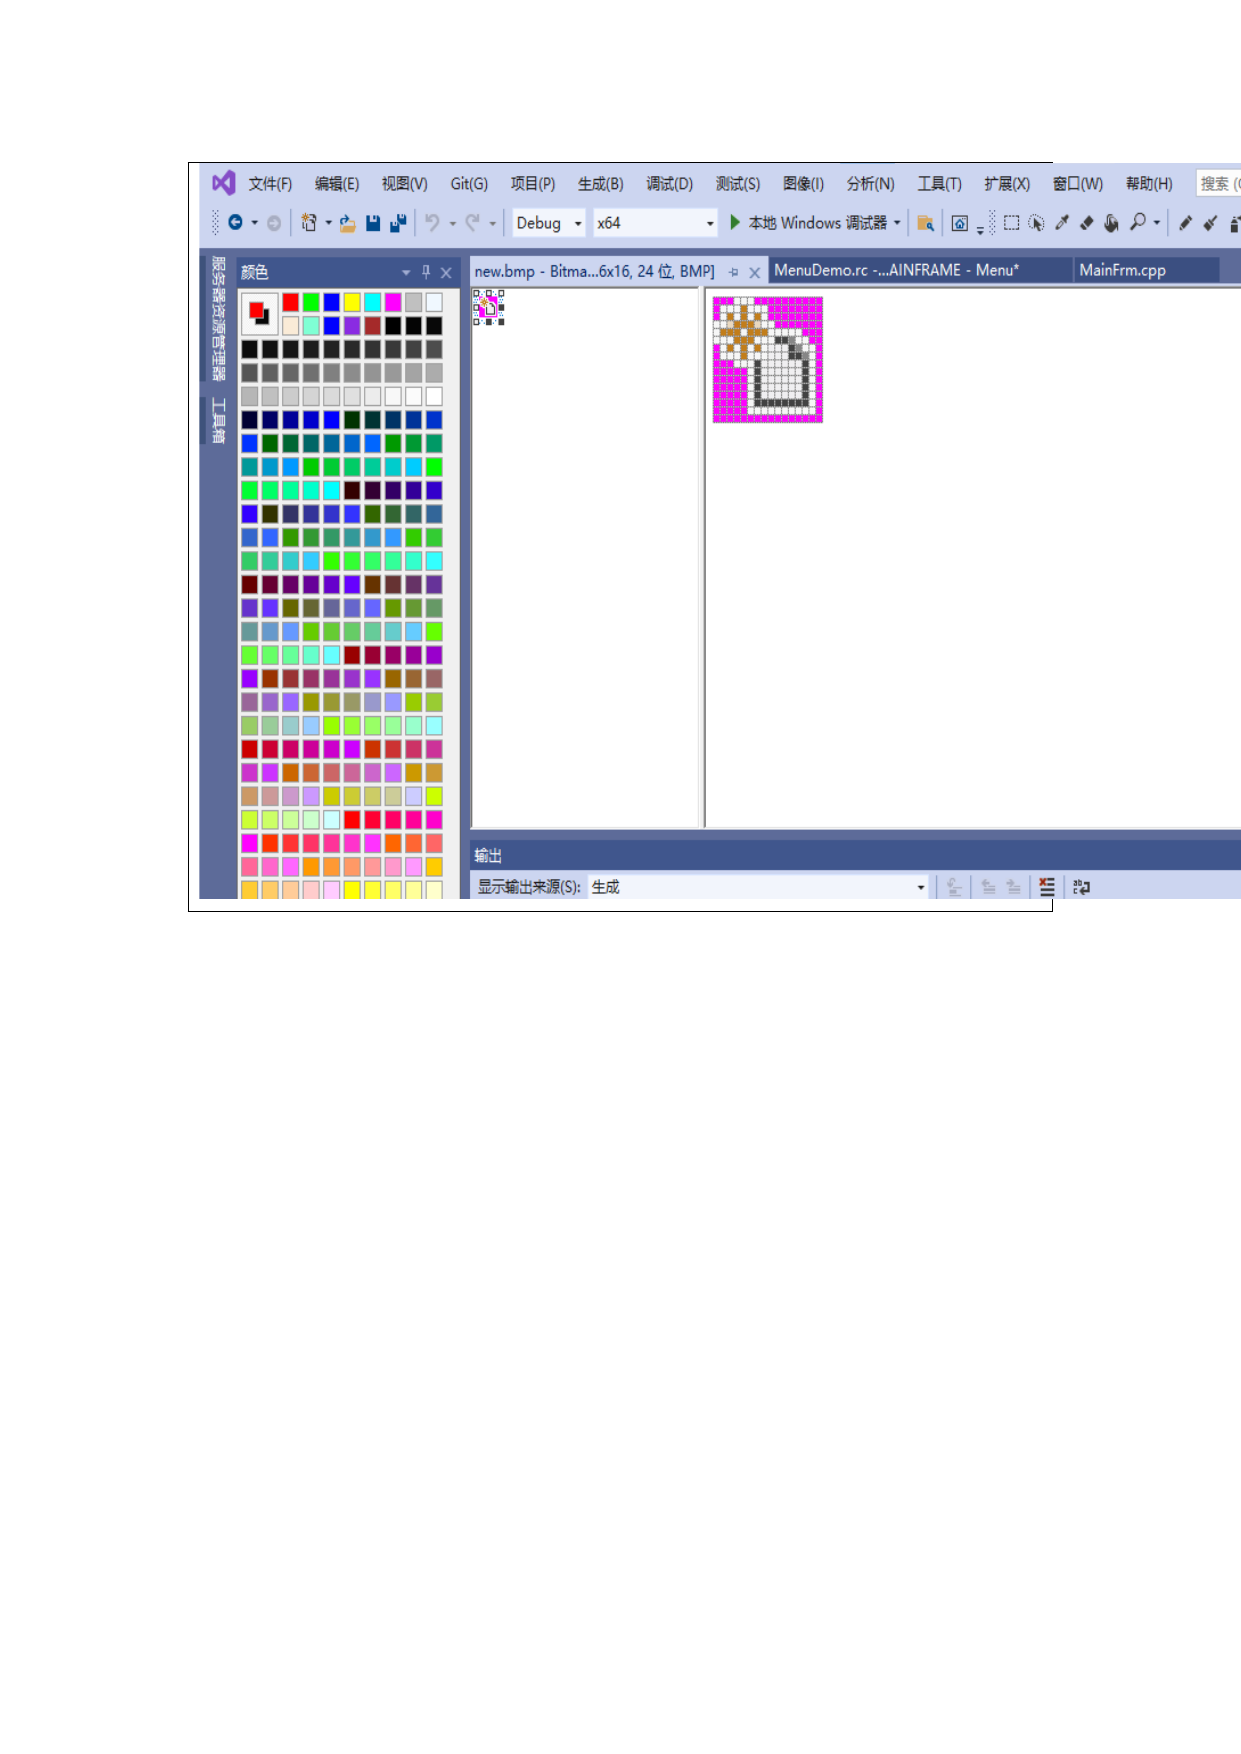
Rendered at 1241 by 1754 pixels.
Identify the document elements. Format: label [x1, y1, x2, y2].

table_header [189, 163, 1052, 911]
picture [199, 163, 1241, 899]
